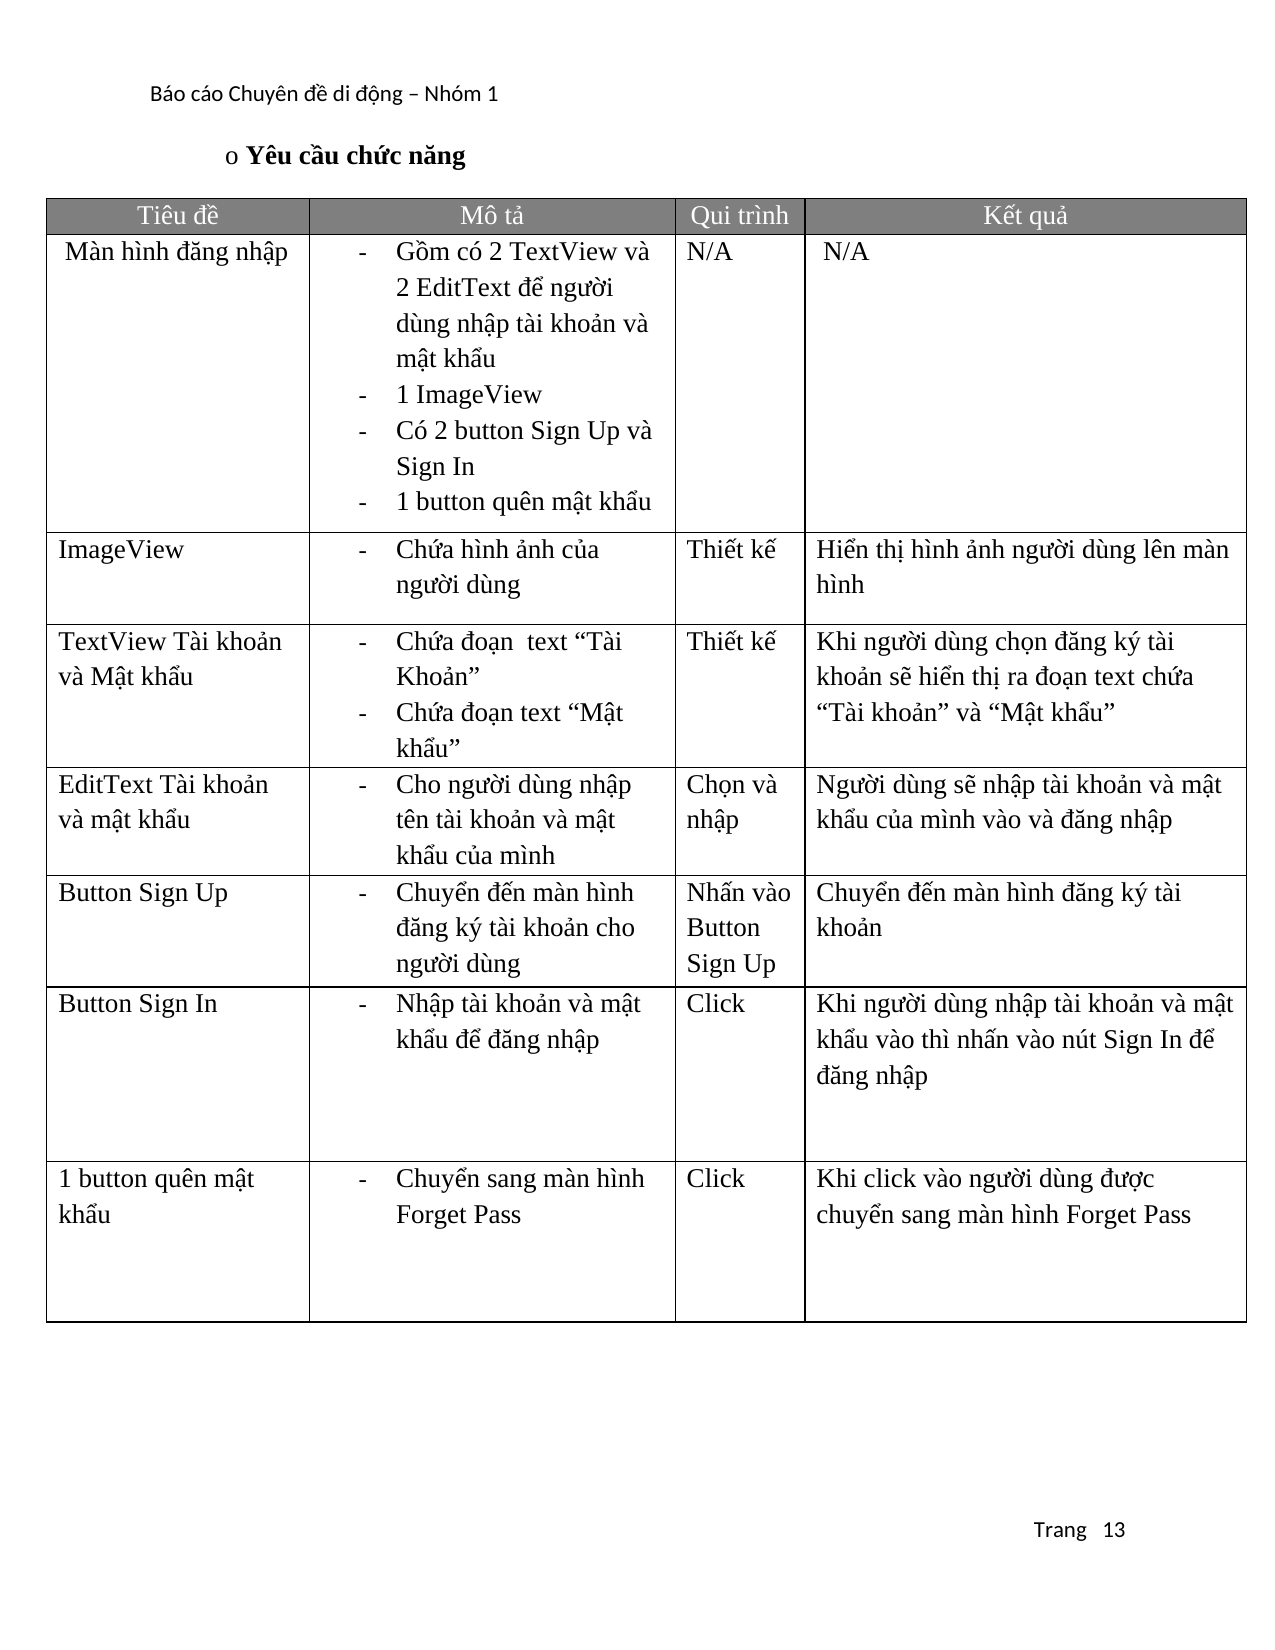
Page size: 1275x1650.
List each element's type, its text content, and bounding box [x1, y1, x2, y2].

table_cell ImageView [47, 533, 309, 624]
table_cell Chuyển sang màn hình Forget Pass [310, 1162, 675, 1321]
table_cell 1 button quên mật khẩu [47, 1162, 309, 1321]
table_cell Nhấn vào Button Sign Up [676, 876, 804, 986]
table_cell Chuyển đến màn hình đăng ký tài khoản [806, 876, 1246, 986]
table_cell Click [676, 988, 804, 1161]
table_cell Chứa hình ảnh của người dùng [310, 533, 675, 624]
table_cell Màn hình đăng nhập [47, 235, 309, 532]
table_cell Khi người dùng nhập tài khoản và mật khẩu vào thì nhấn vào nút Sign In để đăng nhập [806, 988, 1246, 1161]
table_header Kết quả [806, 199, 1246, 234]
table_cell Nhập tài khoản và mật khẩu để đăng nhập [310, 988, 675, 1161]
table_header Tiêu đề [47, 199, 309, 234]
table_cell Gồm có 2 TextView và 2 EditText để người dùng nhập tài khoản và mật khẩu 1 ImageView Có 2 button Sign Up và Sign In 1 button quên mật khẩu [310, 235, 675, 532]
table_cell Click [676, 1162, 804, 1321]
table_cell N/A [676, 235, 804, 532]
table_cell Chọn và nhập [676, 768, 804, 875]
table_cell Người dùng sẽ nhập tài khoản và mật khẩu của mình vào và đăng nhập [806, 768, 1246, 875]
text o Yêu cầu chức năng [225, 139, 1127, 170]
table_header Qui trình [676, 199, 804, 234]
table_cell TextView Tài khoản và Mật khẩu [47, 625, 309, 767]
table_cell Thiết kế [676, 533, 804, 624]
table_cell Chứa đoạn text “Tài Khoản” Chứa đoạn text “Mật khẩu” [310, 625, 675, 767]
table_cell Chuyển đến màn hình đăng ký tài khoản cho người dùng [310, 876, 675, 986]
table_cell Khi click vào người dùng được chuyển sang màn hình Forget Pass [806, 1162, 1246, 1321]
table_header Mô tả [310, 199, 675, 234]
table_cell Button Sign Up [47, 876, 309, 986]
table_cell Button Sign In [47, 988, 309, 1161]
table_cell EditText Tài khoản và mật khẩu [47, 768, 309, 875]
table_cell Thiết kế [676, 625, 804, 767]
table_cell Khi người dùng chọn đăng ký tài khoản sẽ hiển thị ra đoạn text chứa “Tài khoản” và “Mật khẩu” [806, 625, 1246, 767]
table_cell Hiển thị hình ảnh người dùng lên màn hình [806, 533, 1246, 624]
table_cell N/A [806, 235, 1246, 532]
table_cell Cho người dùng nhập tên tài khoản và mật khẩu của mình [310, 768, 675, 875]
